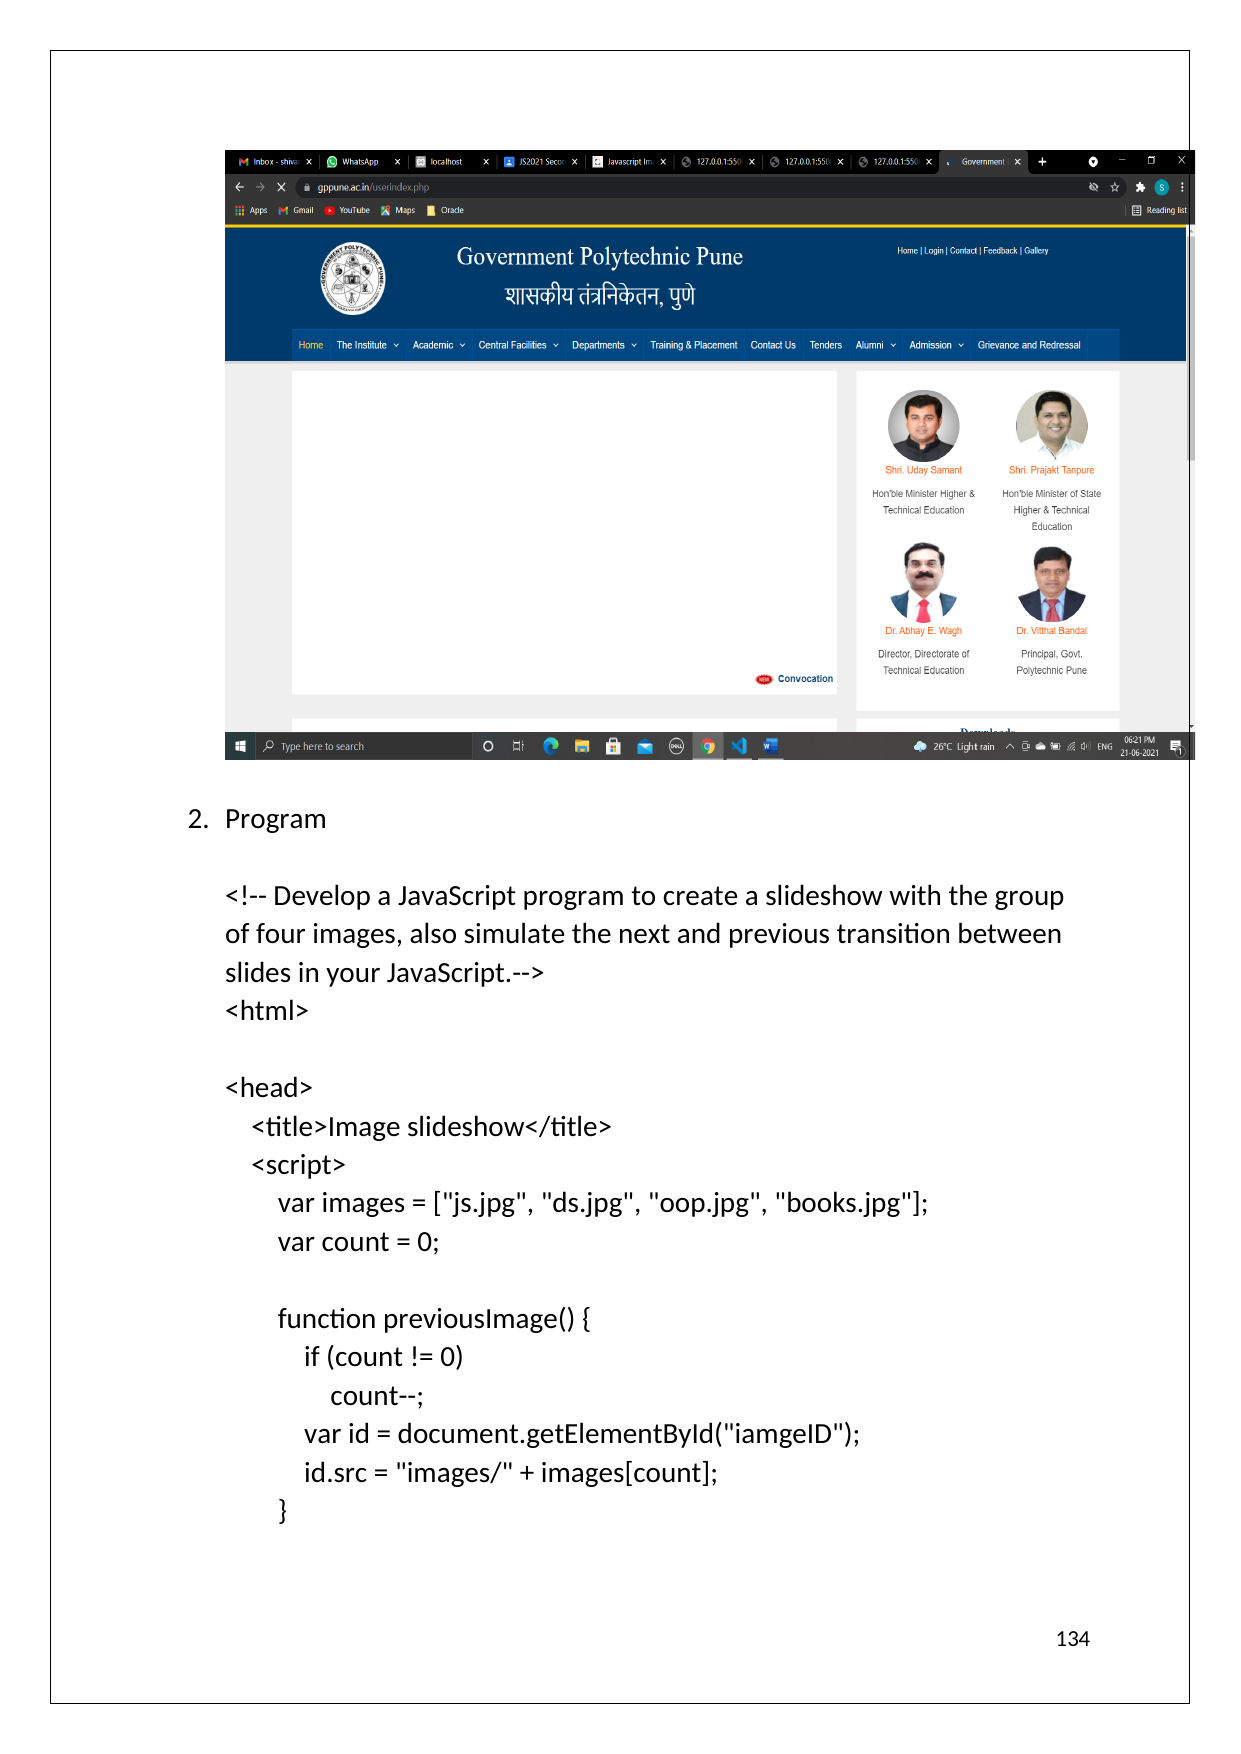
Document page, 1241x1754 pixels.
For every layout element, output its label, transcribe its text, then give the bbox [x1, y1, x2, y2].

list Program [187, 800, 1090, 836]
list var count = 0; [225, 1223, 1090, 1259]
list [225, 1415, 1090, 1451]
list id.src = "images/" + images[count]; [225, 1454, 1090, 1489]
list count--; [225, 1377, 1090, 1412]
picture [225, 150, 1189, 760]
list function previousImage() { [225, 1300, 1090, 1336]
picture [1190, 150, 1196, 760]
list var images = ["js.jpg", "ds.jpg", "oop.jpg", "books.jpg"]; [225, 1184, 1090, 1220]
list <!-- Develop a JavaScript program to create a slideshow with the group of four images, also simulate the next and previous transition between slides in your JavaScript.--> [225, 877, 1090, 989]
list <script> [225, 1146, 1090, 1182]
list if (count != 0) [225, 1338, 1090, 1374]
list } [225, 1492, 1090, 1528]
list <head> [225, 1069, 1090, 1105]
list <title>Image slideshow</title> [225, 1108, 1090, 1143]
list <html> [225, 992, 1090, 1028]
